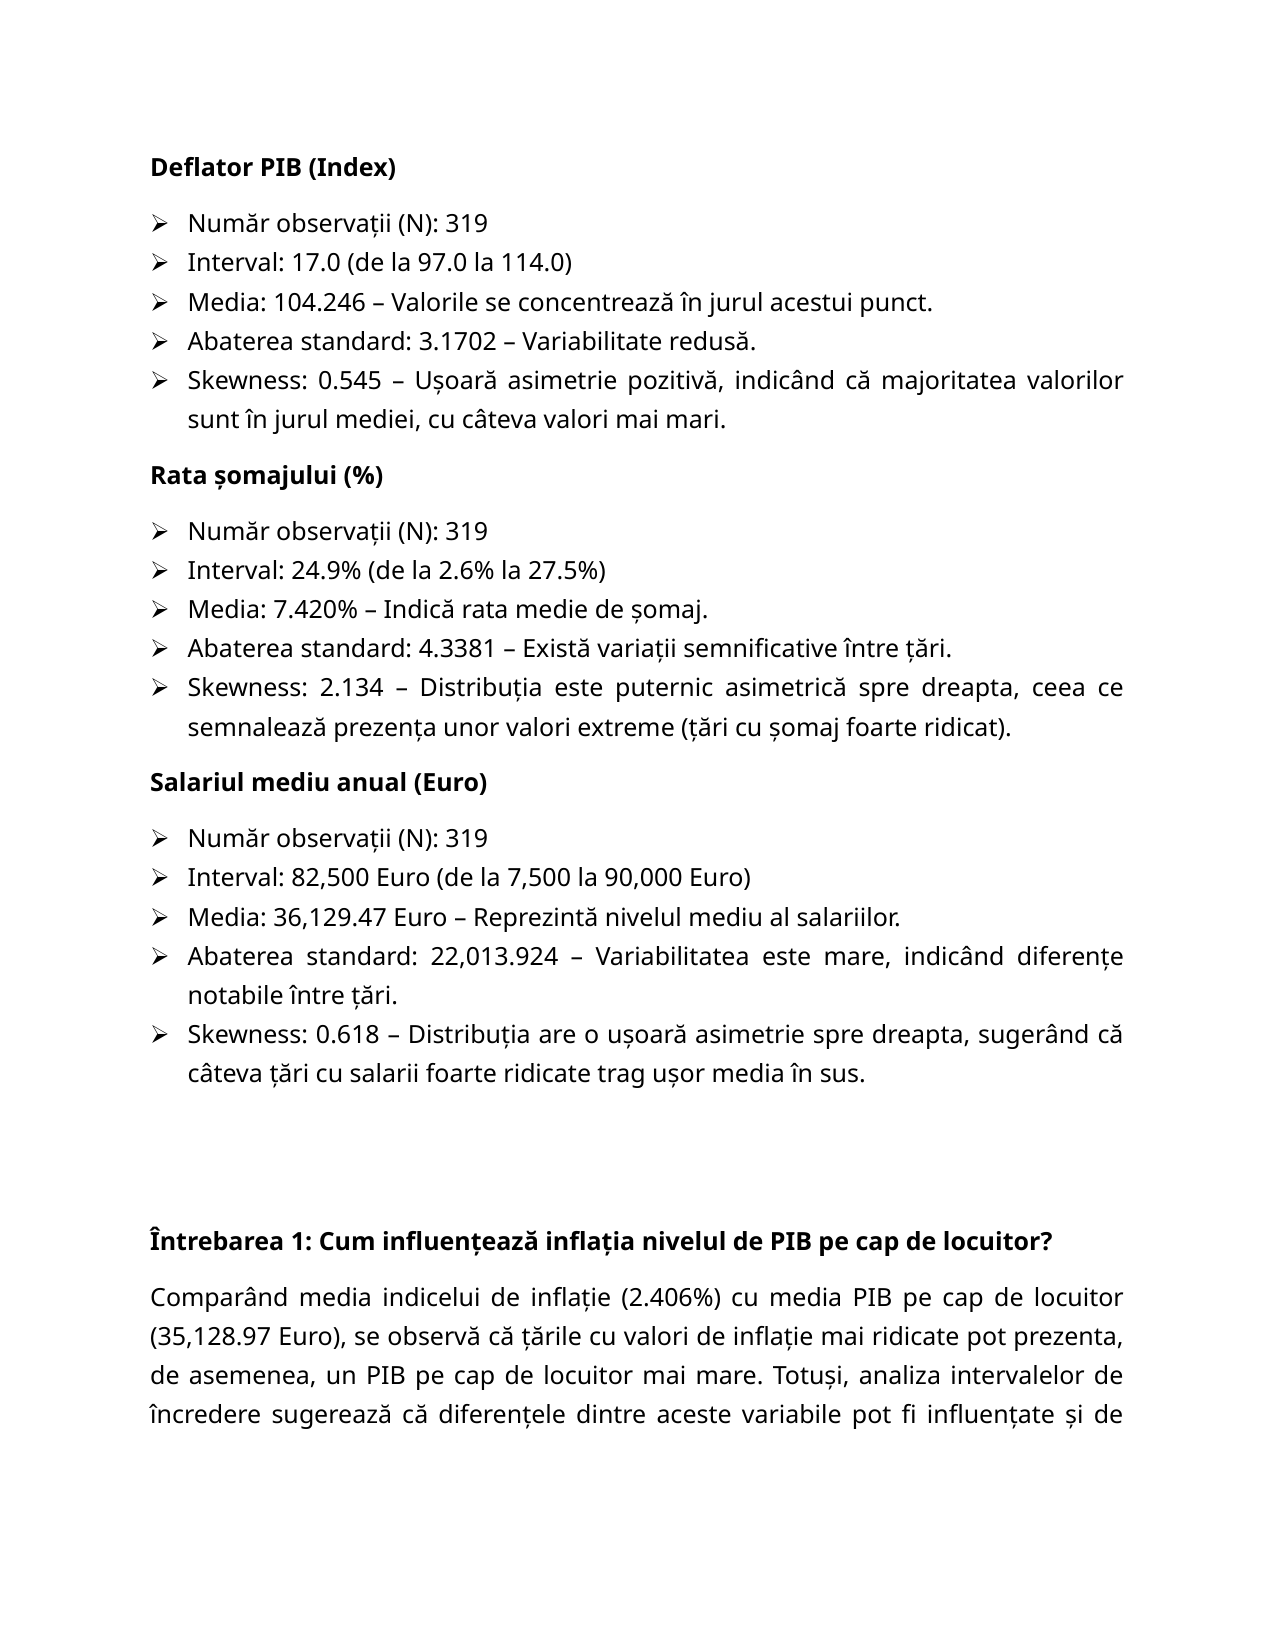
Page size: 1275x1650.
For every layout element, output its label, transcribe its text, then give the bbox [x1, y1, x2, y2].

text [150, 1279, 1125, 1431]
text Salariul mediu anual (Euro) [150, 765, 1125, 799]
list Skewness: 0.545 – Ușoară asimetrie pozitivă, indicând că majoritatea valorilor sunt în jurul mediei, cu câteva valori mai mari. [150, 362, 1125, 436]
list Media: 104.246 – Valorile se concentrează în jurul acestui punct. [150, 284, 1125, 318]
list Skewness: 0.618 – Distribuția are o ușoară asimetrie spre dreapta, sugerând că câteva țări cu salarii foarte ridicate trag ușor media în sus. [150, 1017, 1125, 1090]
list Interval: 17.0 (de la 97.0 la 114.0) [150, 245, 1125, 279]
list Abaterea standard: 3.1702 – Variabilitate redusă. [150, 323, 1125, 357]
list Abaterea standard: 22,013.924 – Variabilitatea este mare, indicând diferențe notabile între țări. [150, 938, 1125, 1012]
list Abaterea standard: 4.3381 – Există variații semnificative între țări. [150, 631, 1125, 665]
list Interval: 82,500 Euro (de la 7,500 la 90,000 Euro) [150, 860, 1125, 894]
list Interval: 24.9% (de la 2.6% la 27.5%) [150, 552, 1125, 587]
list Media: 36,129.47 Euro – Reprezintă nivelul mediu al salariilor. [150, 899, 1125, 933]
list Skewness: 2.134 – Distribuția este puternic asimetrică spre dreapta, ceea ce semnalează prezența unor valori extreme (țări cu șomaj foarte ridicat). [150, 670, 1125, 743]
text Deflator PIB (Index) [150, 150, 1125, 184]
text Rata șomajului (%) [150, 457, 1125, 492]
list Număr observații (N): 319 [150, 821, 1125, 855]
list Media: 7.420% – Indică rata medie de șomaj. [150, 592, 1125, 626]
list Număr observații (N): 319 [150, 206, 1125, 240]
text Întrebarea 1: Cum influențează inflația nivelul de PIB pe cap de locuitor? [150, 1223, 1125, 1257]
list Număr observații (N): 319 [150, 513, 1125, 547]
